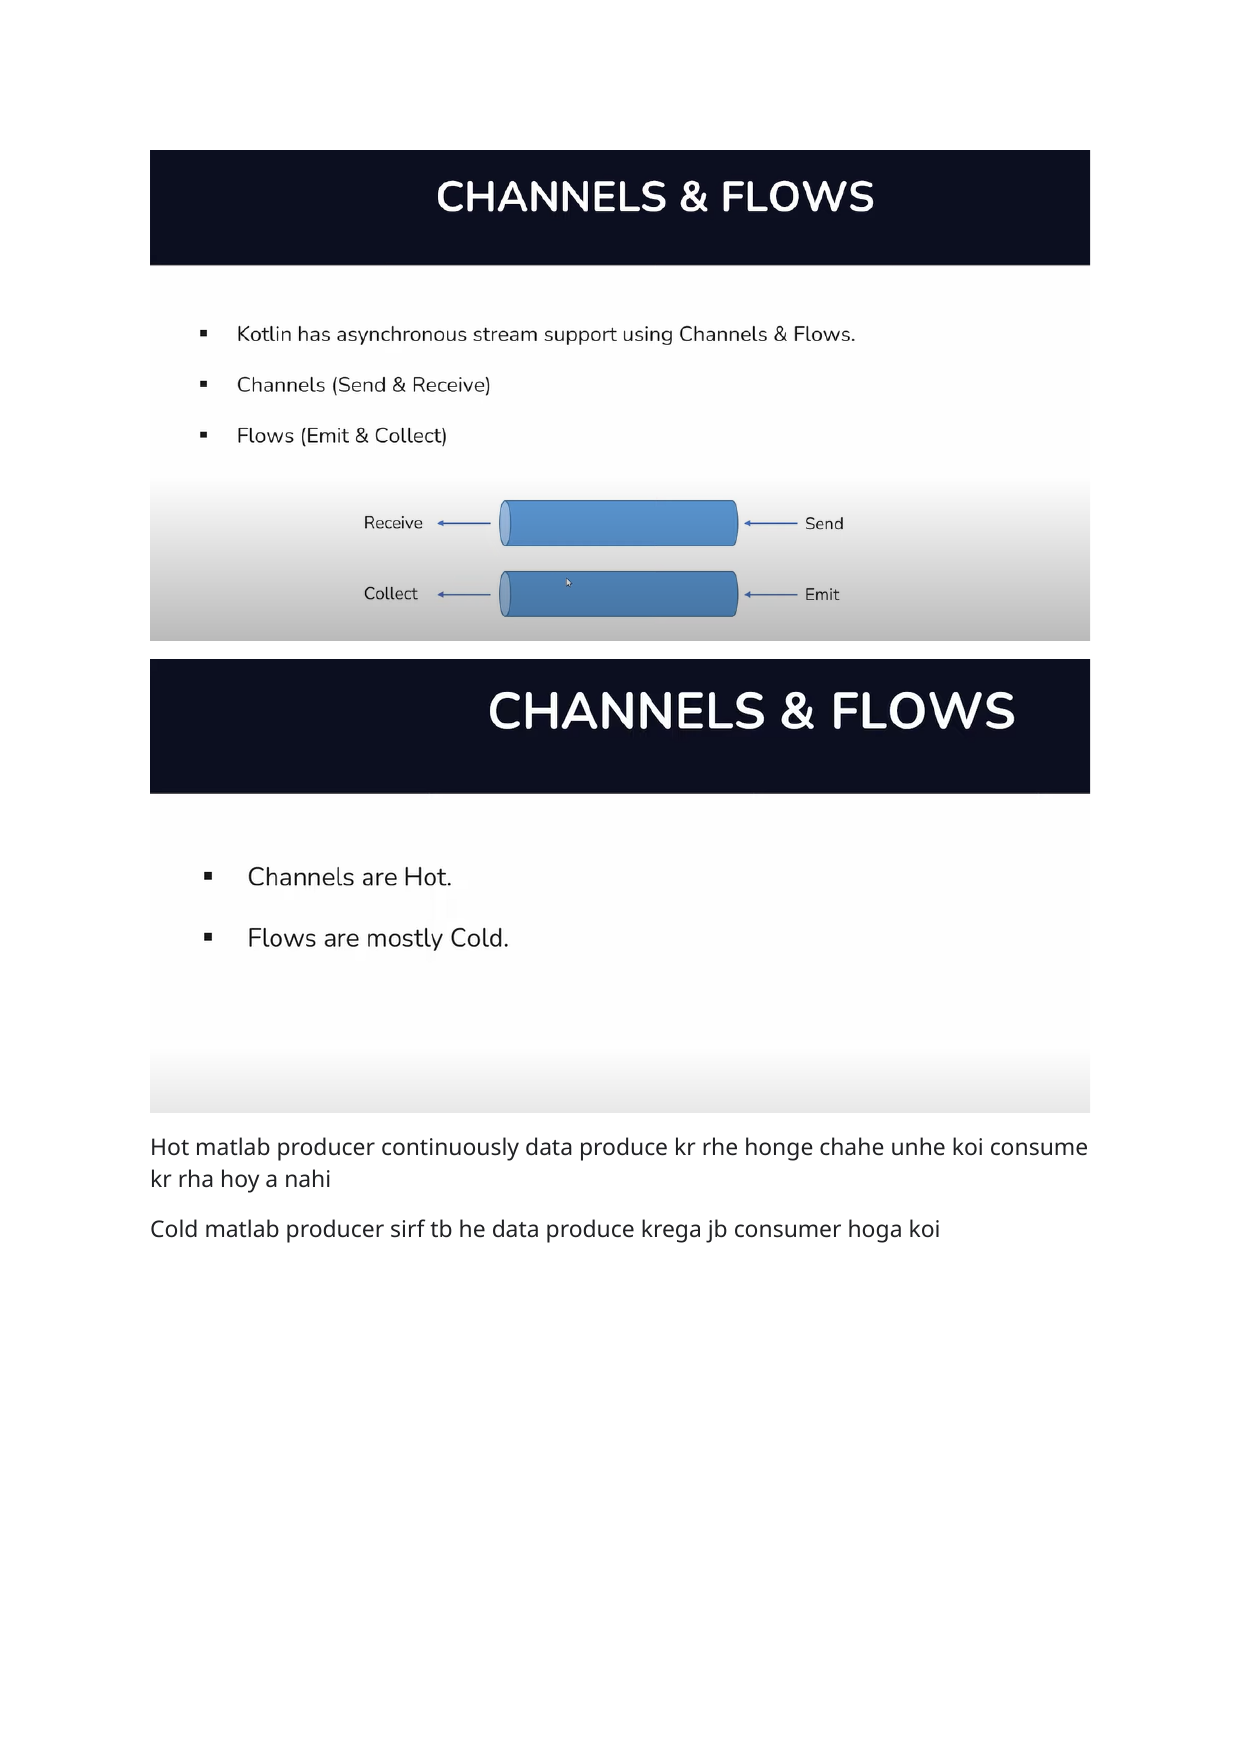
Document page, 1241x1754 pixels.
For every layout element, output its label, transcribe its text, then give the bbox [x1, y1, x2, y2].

text Hot matlab producer continuously data produce kr rhe honge chahe unhe koi consume kr rha hoy a nahi [150, 1131, 1090, 1194]
text Cold matlab producer sirf tb he data produce krega jb consumer hoga koi [150, 1212, 1090, 1244]
picture [150, 150, 1091, 641]
picture [150, 659, 1091, 1113]
